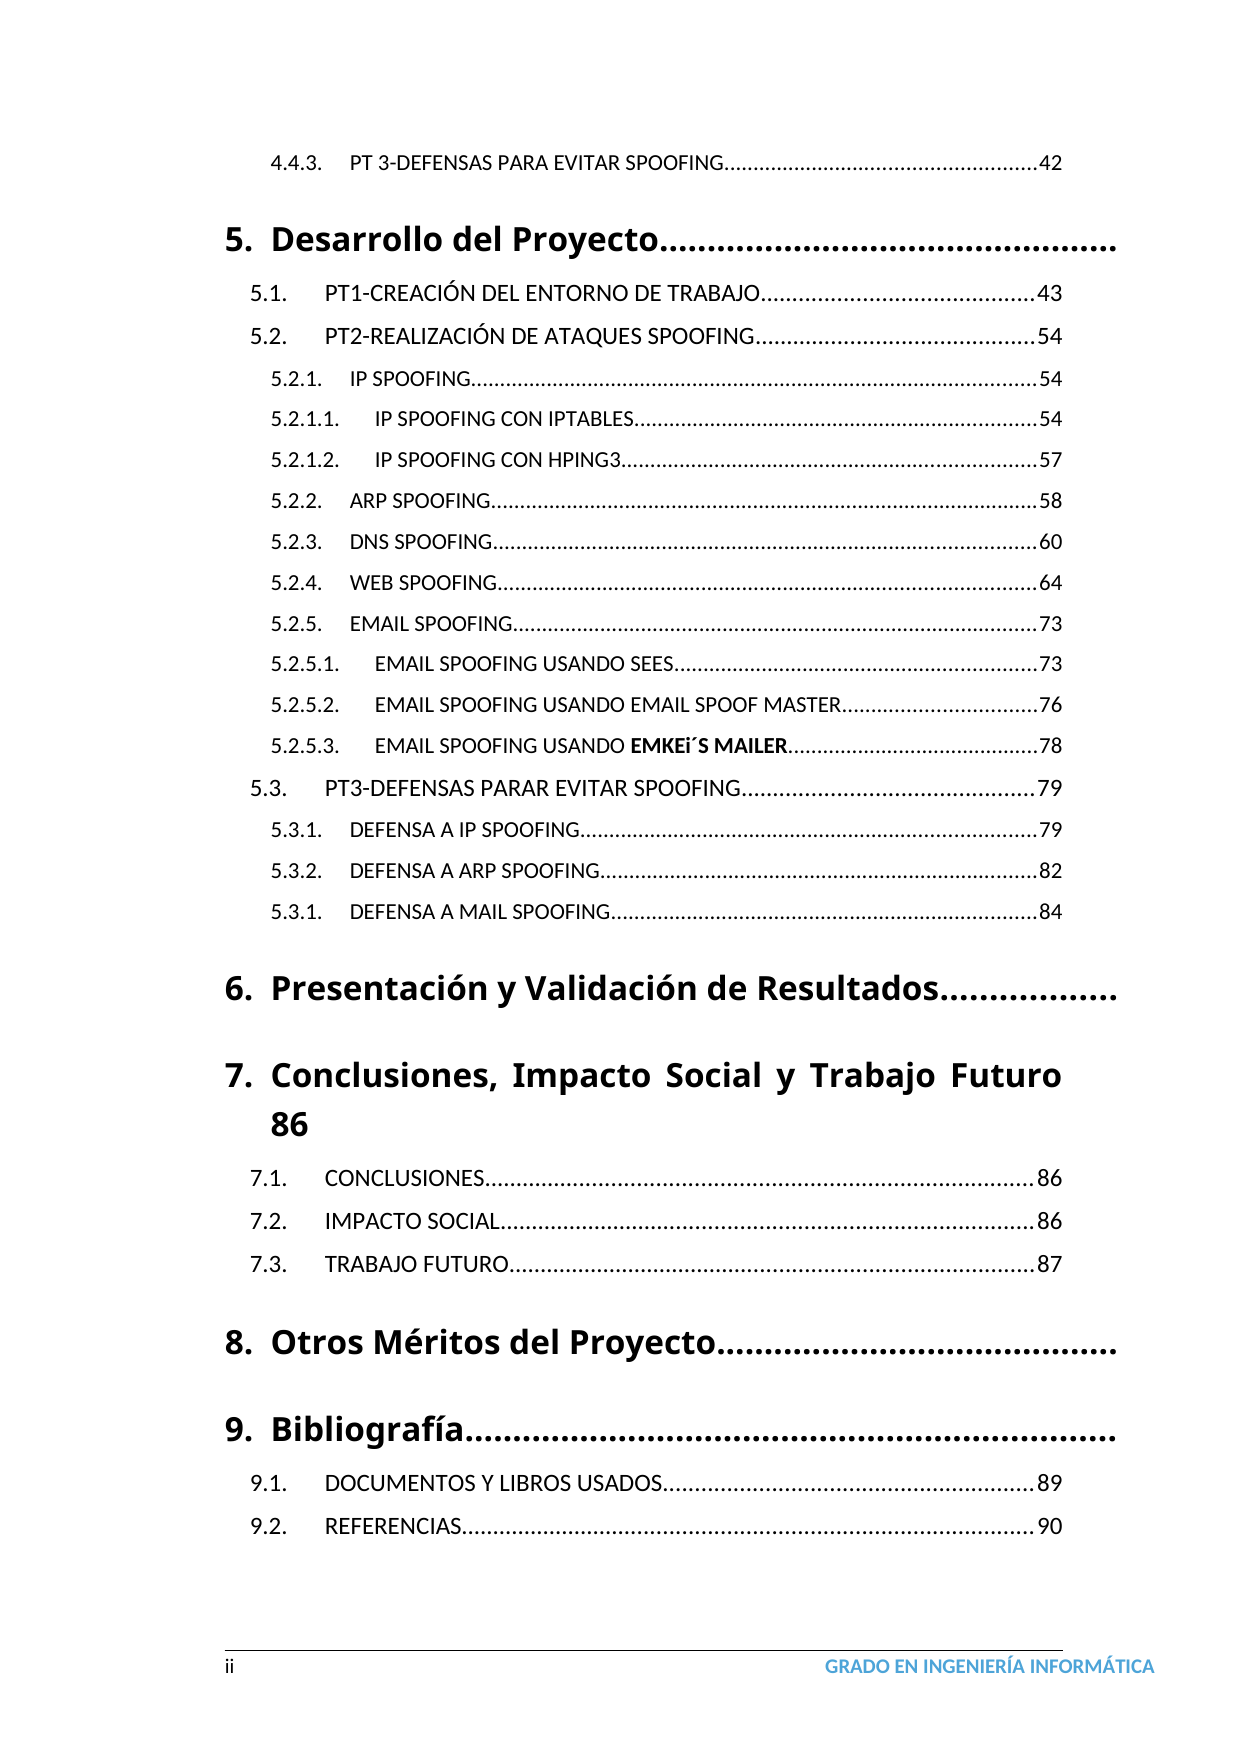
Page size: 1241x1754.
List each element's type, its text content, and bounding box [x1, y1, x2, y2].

text 5.1. PT1-CREACIÓN DEL ENTORNO DE TRABAJO 43 [249, 277, 1063, 307]
text 5.3.1. DEFENSA A MAIL SPOOFING 84 [270, 897, 1063, 925]
text 5.2.4. WEB SPOOFING 64 [270, 568, 1063, 596]
text 7. Conclusiones, Impacto Social y Trabajo Futuro 86 [224, 1051, 1063, 1146]
text 5.2.1. IP SPOOFING 54 [270, 364, 1063, 392]
text 7.3. TRABAJO FUTURO 87 [249, 1248, 1063, 1279]
text 4.4.3. PT 3-DEFENSAS PARA EVITAR SPOOFING 42 [270, 148, 1063, 176]
text 5.2.3. DNS SPOOFING 60 [270, 527, 1063, 555]
text 5.2.5.2. EMAIL SPOOFING USANDO EMAIL SPOOF MASTER 76 [270, 690, 1063, 718]
text 5.2.5. EMAIL SPOOFING 73 [270, 609, 1063, 637]
text 5.2. PT2-REALIZACIÓN DE ATAQUES SPOOFING 54 [249, 320, 1063, 351]
text 5.2.2. ARP SPOOFING 58 [270, 486, 1063, 514]
text 5.3.1. DEFENSA A IP SPOOFING 79 [270, 815, 1063, 843]
text 7.1. CONCLUSIONES 86 [249, 1162, 1063, 1192]
text 5.2.1.2. IP SPOOFING CON HPING3 57 [270, 445, 1063, 473]
text 5. Desarrollo del Proyecto 43 [224, 216, 1063, 261]
text 7.2. IMPACTO SOCIAL 86 [249, 1205, 1063, 1236]
text 9.1. DOCUMENTOS Y LIBROS USADOS 89 [249, 1467, 1063, 1497]
text 5.3. PT3-DEFENSAS PARAR EVITAR SPOOFING 79 [249, 772, 1063, 802]
text 8. Otros Méritos del Proyecto 88 [224, 1319, 1063, 1364]
text 5.3.2. DEFENSA A ARP SPOOFING 82 [270, 856, 1063, 884]
text 5.2.5.3. EMAIL SPOOFING USANDO EMKEi´S MAILER 78 [270, 731, 1063, 759]
text 6. Presentación y Validación de Resultados 85 [224, 965, 1063, 1010]
text 9. Bibliografía 89 [224, 1405, 1063, 1451]
text 5.2.1.1. IP SPOOFING CON IPTABLES 54 [270, 404, 1063, 432]
text 5.2.5.1. EMAIL SPOOFING USANDO SEES 73 [270, 649, 1063, 677]
text 9.2. REFERENCIAS 90 [249, 1510, 1063, 1541]
